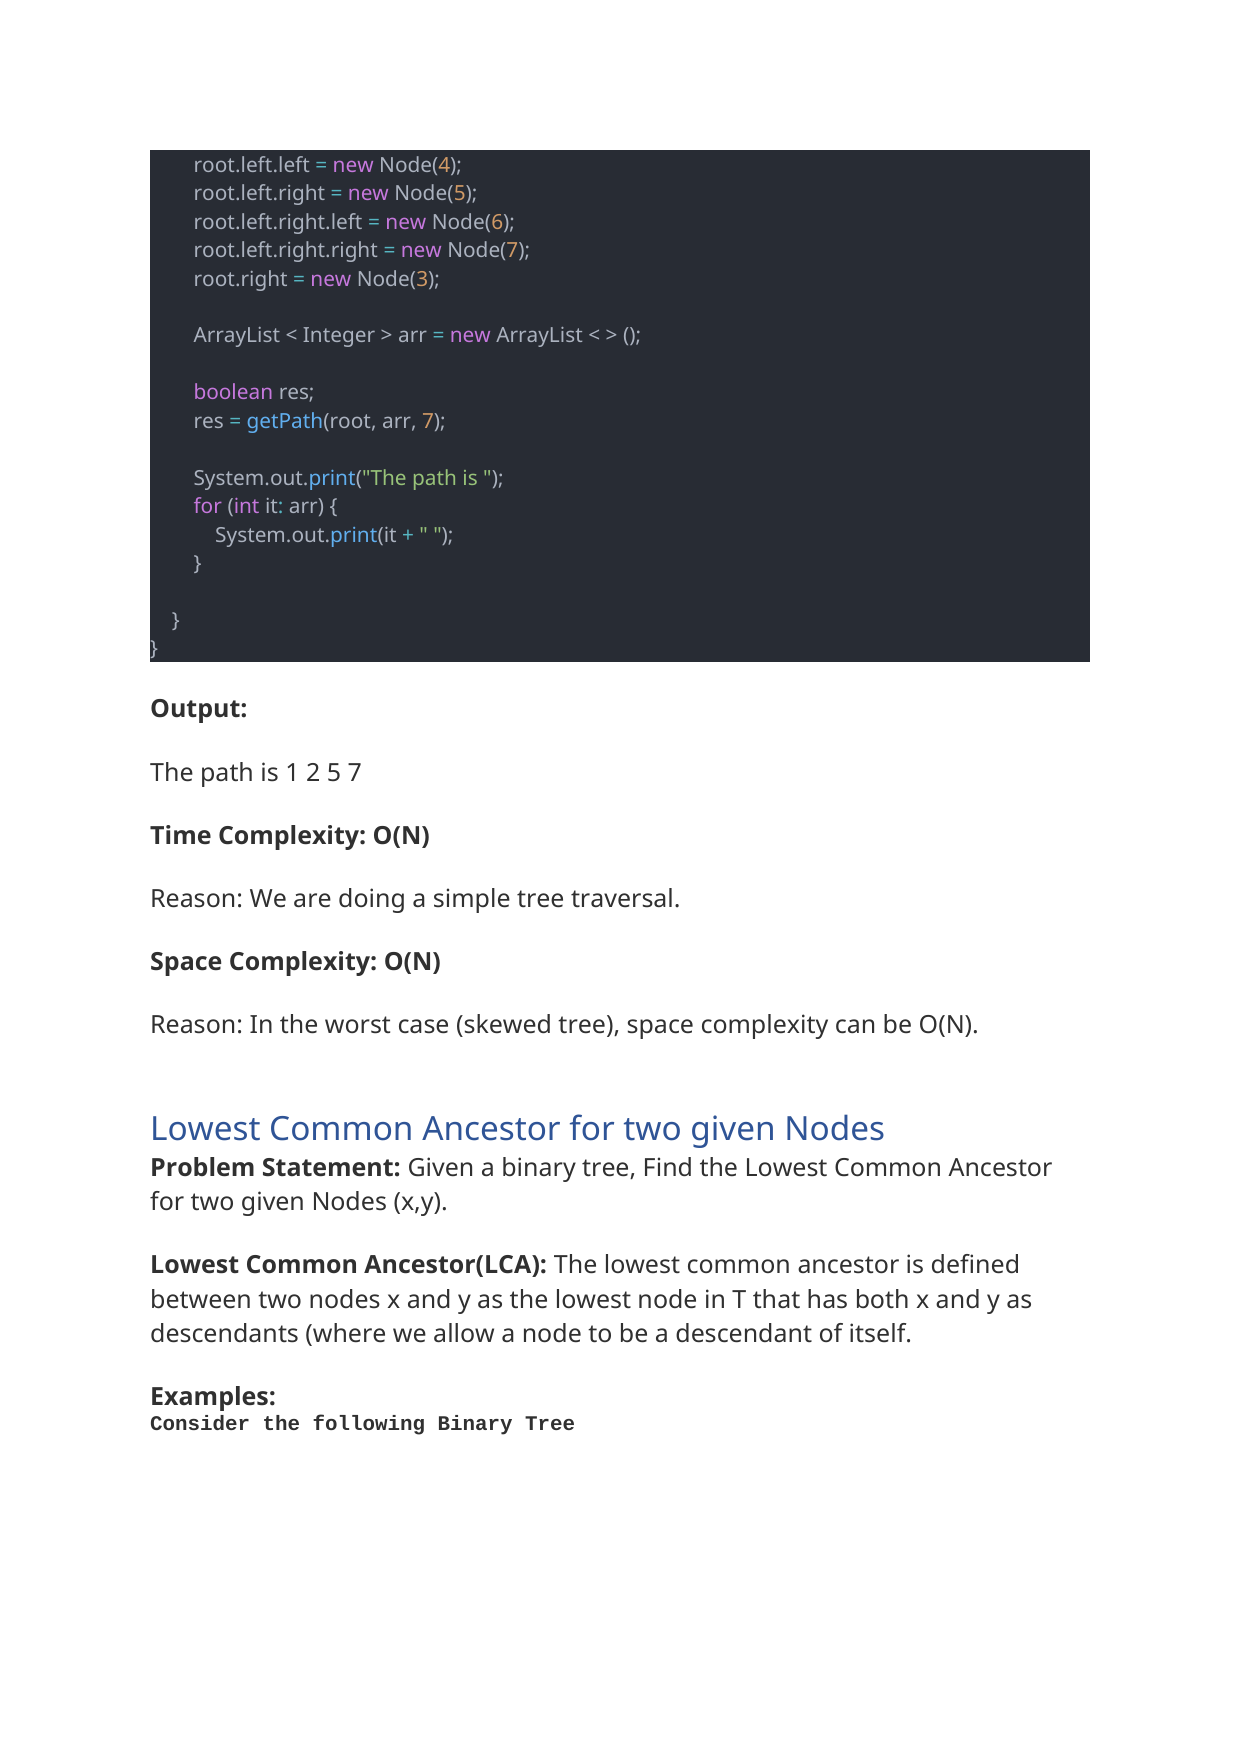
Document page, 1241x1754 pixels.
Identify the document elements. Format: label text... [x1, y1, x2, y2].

text System.out.print("The path is "); [150, 463, 1090, 491]
text root.left.left = new Node(4); [150, 150, 1090, 178]
text Examples: [150, 1378, 1090, 1413]
text root.left.right.left = new Node(6); [150, 207, 1090, 235]
text for (int it: arr) { [150, 491, 1090, 520]
text root.left.right = new Node(5); [150, 178, 1090, 207]
text boolean res; [150, 377, 1090, 406]
text root.right = new Node(3); [150, 264, 1090, 292]
text Problem Statement: Given a binary tree, Find the Lowest Common Ancestor for two given Nodes (x,y). [150, 1150, 1090, 1218]
text The path is 1 2 5 7 [150, 754, 1090, 788]
text Reason: In the worst case (skewed tree), space complexity can be O(N). [150, 1007, 1090, 1041]
text } [150, 548, 1090, 577]
text Output: [150, 691, 1090, 725]
text System.out.print(it + " "); [150, 520, 1090, 548]
text Reason: We are doing a simple tree traversal. [150, 881, 1090, 915]
text } [150, 605, 1090, 633]
text Consider the following Binary Tree [150, 1413, 1090, 1436]
text root.left.right.right = new Node(7); [150, 235, 1090, 264]
text } [150, 633, 1090, 662]
text Space Complexity: O(N) [150, 944, 1090, 978]
text Time Complexity: O(N) [150, 817, 1090, 852]
text res = getPath(root, arr, 7); [150, 406, 1090, 434]
text Lowest Common Ancestor(LCA): The lowest common ancestor is defined between two nodes x and y as the lowest node in T that has both x and y as descendants (where we allow a node to be a descendant of itself. [150, 1247, 1090, 1349]
text ArrayList < Integer > arr = new ArrayList < > (); [150, 321, 1090, 349]
subtitle Lowest Common Ancestor for two given Nodes [150, 1104, 1090, 1150]
